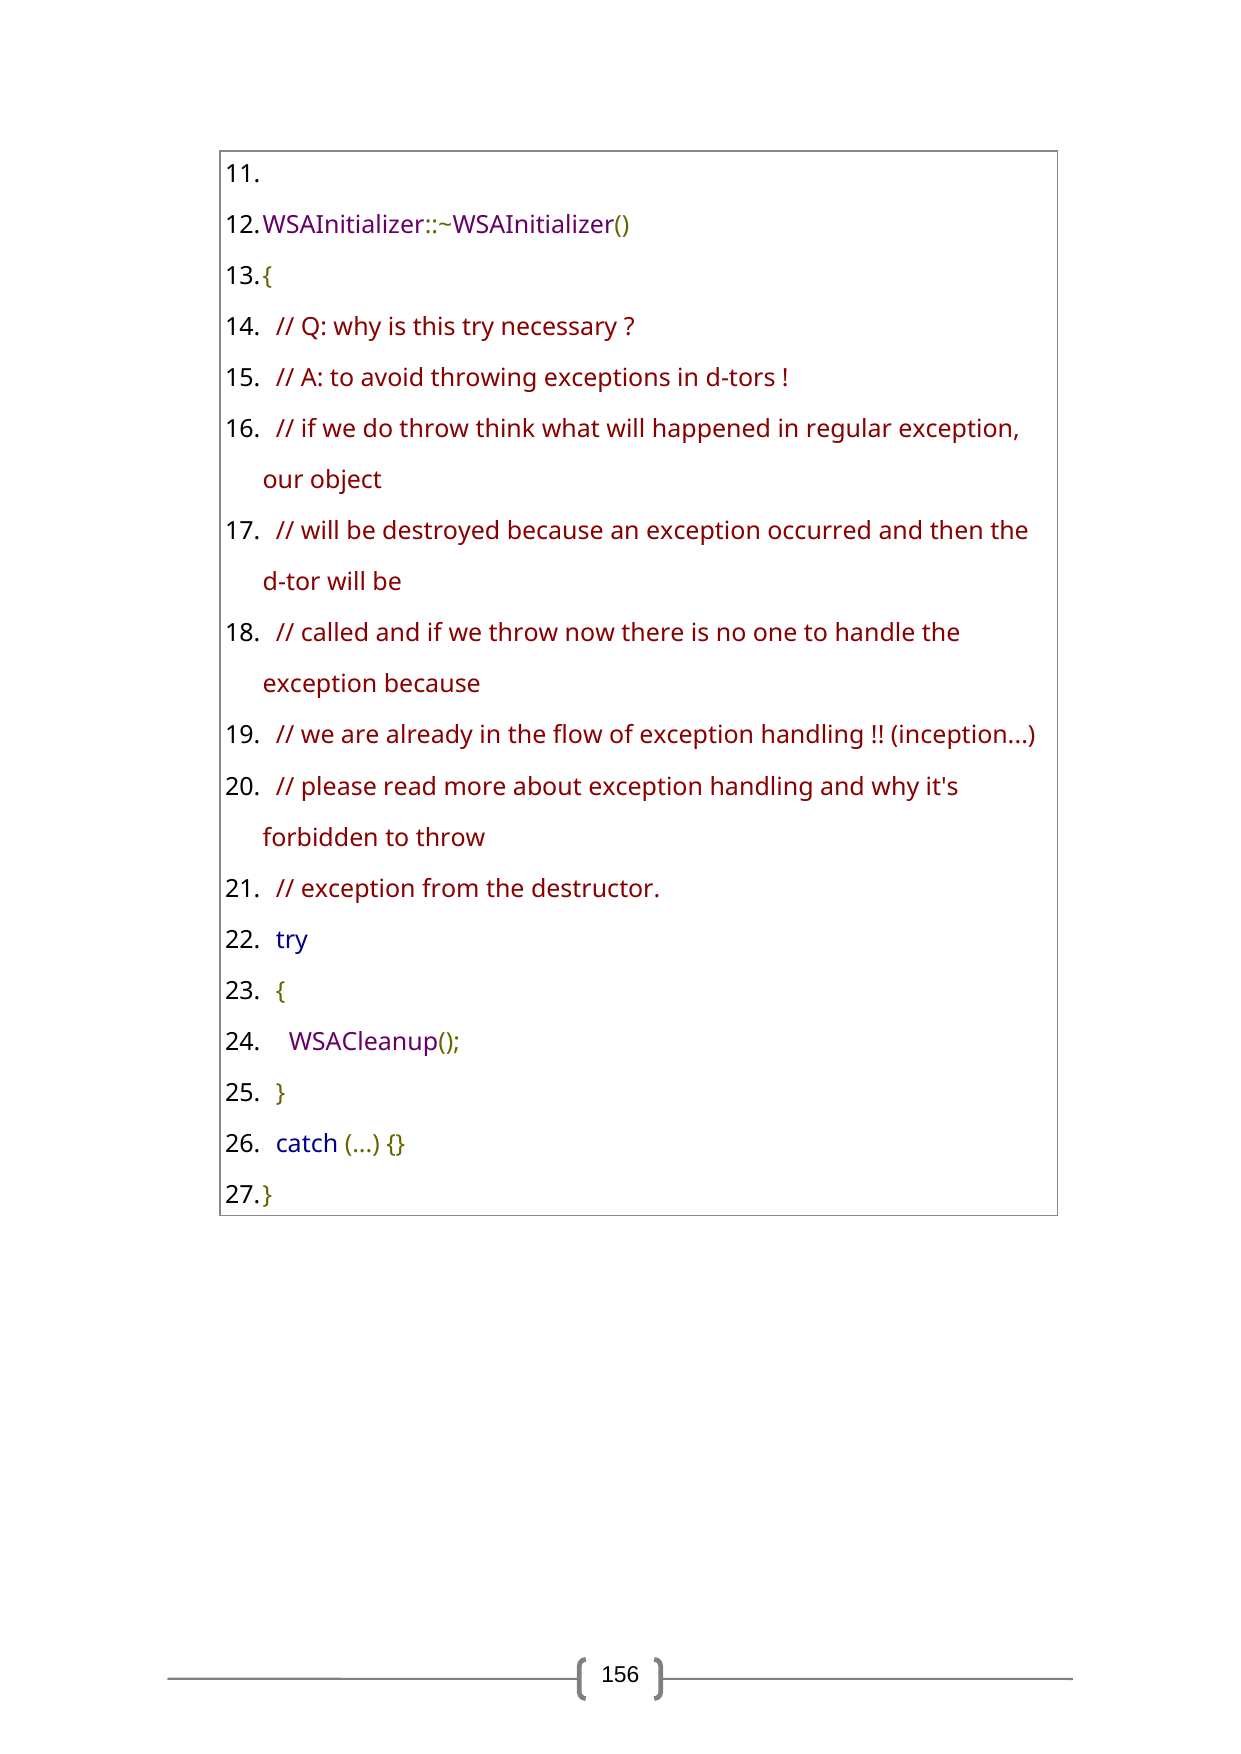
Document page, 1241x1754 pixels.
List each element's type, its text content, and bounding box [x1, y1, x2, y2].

list // if we do throw think what will happened in regular exception, our object [221, 405, 1057, 496]
list } [221, 1069, 1057, 1108]
list WSACleanup(); [221, 1018, 1057, 1057]
list { [221, 967, 1057, 1006]
list // will be destroyed because an exception occurred and then the d-tor will be [221, 507, 1057, 598]
list // exception from the destructor. [221, 864, 1057, 904]
list catch (...) {} [221, 1120, 1057, 1159]
list { [221, 252, 1057, 292]
list // please read more about exception handling and why it's forbidden to throw [221, 762, 1057, 853]
list try [221, 916, 1057, 955]
list // Q: why is this try necessary ? [221, 303, 1057, 343]
list } [221, 1171, 1057, 1215]
list // A: to avoid throwing exceptions in d-tors ! [221, 354, 1057, 394]
list // called and if we throw now there is no one to handle the exception because [221, 609, 1057, 700]
list // we are already in the flow of exception handling !! (inception...) [221, 711, 1057, 751]
list WSAInitializer::~WSAInitializer() [221, 201, 1057, 241]
